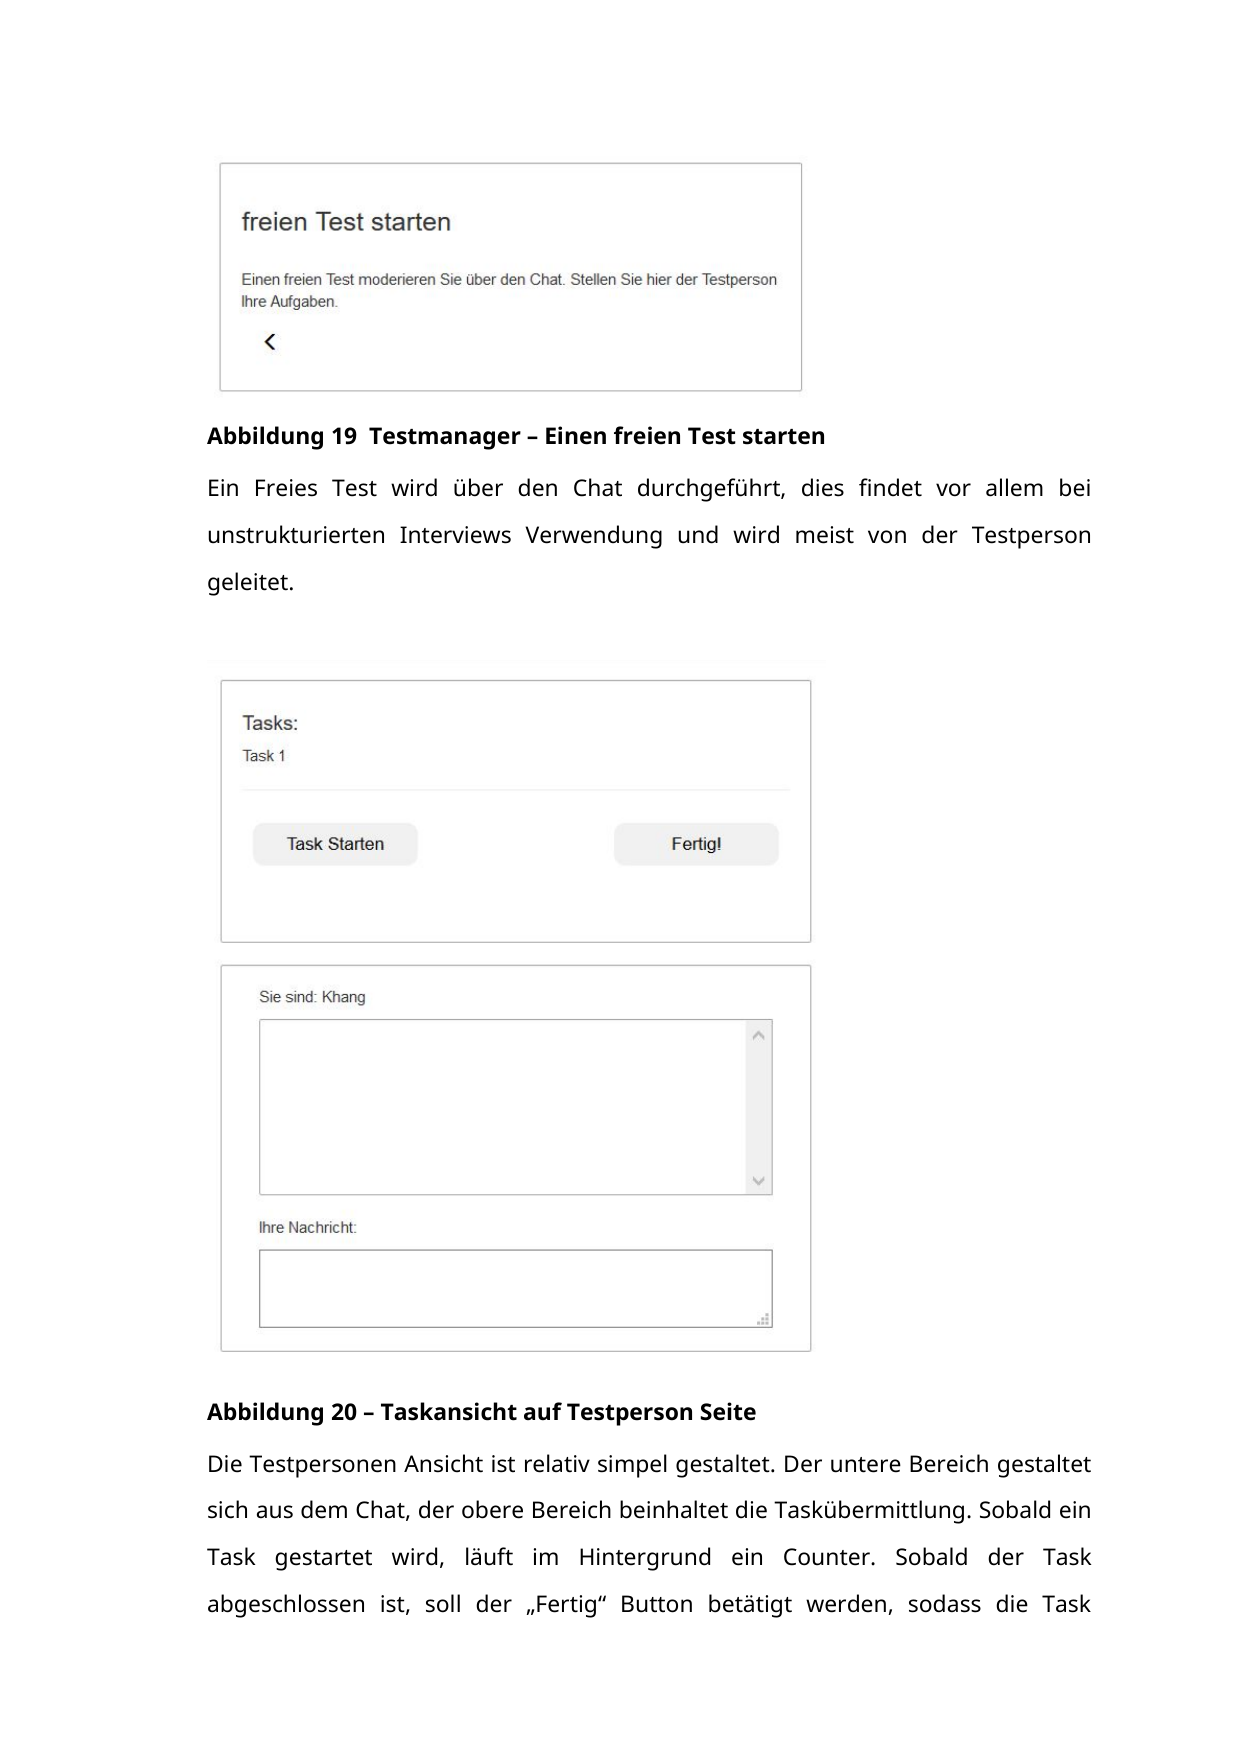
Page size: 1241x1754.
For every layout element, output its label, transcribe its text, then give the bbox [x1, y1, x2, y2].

text Abbildung 20 – Taskansicht auf Testperson Seite [207, 1396, 1092, 1427]
text Abbildung 19 Testmanager – Einen freien Test starten [207, 420, 1092, 452]
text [207, 1448, 1092, 1619]
picture [206, 660, 827, 1380]
picture [206, 147, 822, 405]
text Ein Freies Test wird über den Chat durchgeführt, dies findet vor allem bei unstrukturierten Interviews Verwendung und wird meist von der Testperson geleitet. [207, 472, 1092, 597]
